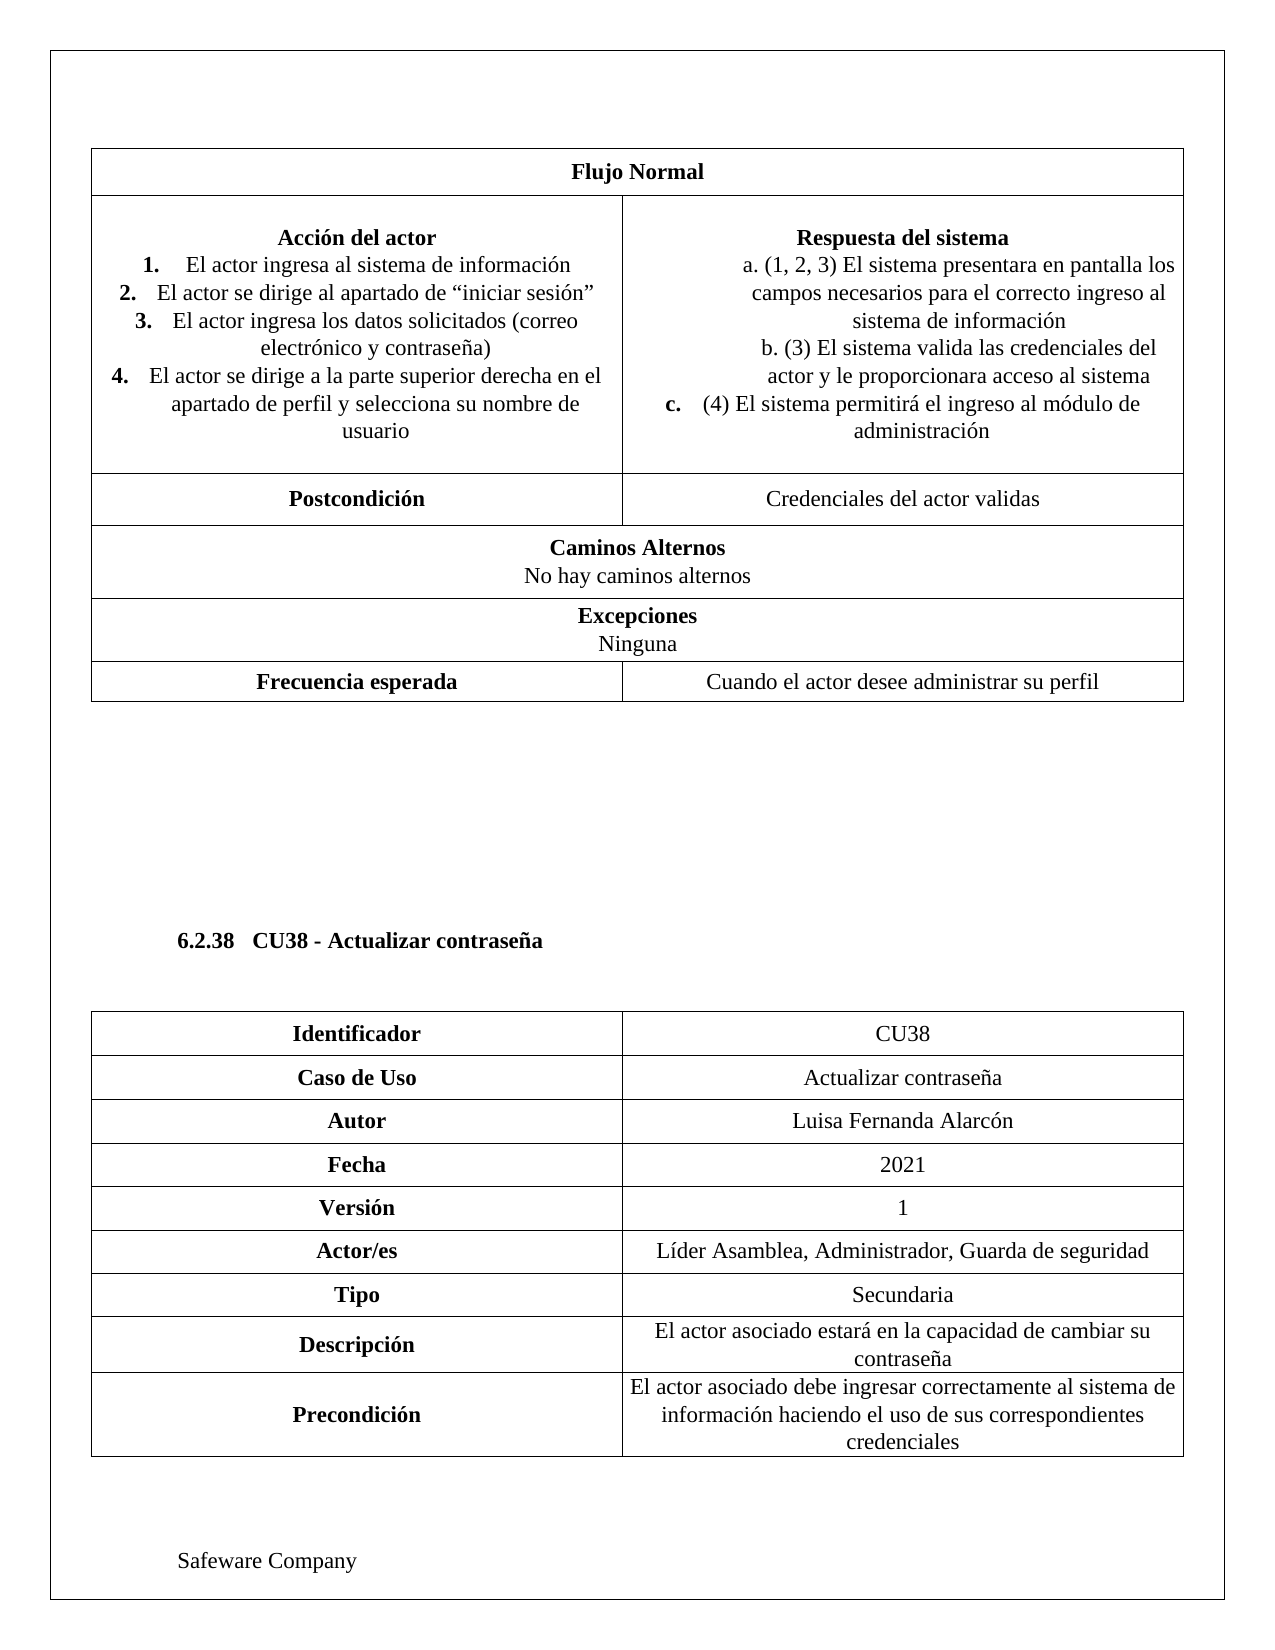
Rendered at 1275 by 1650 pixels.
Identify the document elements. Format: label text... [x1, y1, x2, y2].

table_cell Frecuencia esperada [92, 662, 622, 701]
subtitle CU38 - Actualizar contraseña [177, 927, 1098, 954]
table_cell 1 [623, 1187, 1183, 1229]
table_cell Luisa Fernanda Alarcón [623, 1100, 1183, 1143]
table_cell Precondición [92, 1373, 622, 1456]
table_cell Secundaria [623, 1274, 1183, 1316]
table_header Identificador [92, 1012, 622, 1055]
table_cell Acción del actor El actor ingresa al sistema de información El actor se dirige al apartado de “iniciar sesión” El actor ingresa los datos solicitados (correo electrónico y contraseña) El actor se dirige a la parte superior derecha en el apartado de perfil y selecciona su nombre de usuario [92, 196, 622, 472]
table_cell Cuando el actor desee administrar su perfil [623, 662, 1183, 701]
table_cell Flujo Normal [92, 149, 1183, 195]
table_cell Caminos Alternos No hay caminos alternos [92, 526, 1183, 598]
table_cell Fecha [92, 1144, 622, 1186]
table_cell El actor asociado debe ingresar correctamente al sistema de información haciendo el uso de sus correspondientes credenciales [623, 1373, 1183, 1456]
table_cell 2021 [623, 1144, 1183, 1186]
table_cell Postcondición [92, 474, 622, 525]
table_cell Actor/es [92, 1231, 622, 1272]
table_cell Respuesta del sistema a. (1, 2, 3) El sistema presentara en pantalla los campos necesarios para el correcto ingreso al sistema de información b. (3) El sistema valida las credenciales del actor y le proporcionara acceso al sistema (4) El sistema permitirá el ingreso al módulo de administración [623, 196, 1183, 472]
table_cell Autor [92, 1100, 622, 1143]
table_cell Versión [92, 1187, 622, 1229]
table_cell Tipo [92, 1274, 622, 1316]
table_cell Líder Asamblea, Administrador, Guarda de seguridad [623, 1231, 1183, 1272]
table_cell Credenciales del actor validas [623, 474, 1183, 525]
table_header CU38 [623, 1012, 1183, 1055]
table_cell Excepciones Ninguna [92, 599, 1183, 661]
table_cell Actualizar contraseña [623, 1056, 1183, 1099]
table_cell Caso de Uso [92, 1056, 622, 1099]
table_cell Descripción [92, 1317, 622, 1372]
table_cell El actor asociado estará en la capacidad de cambiar su contraseña [623, 1317, 1183, 1372]
